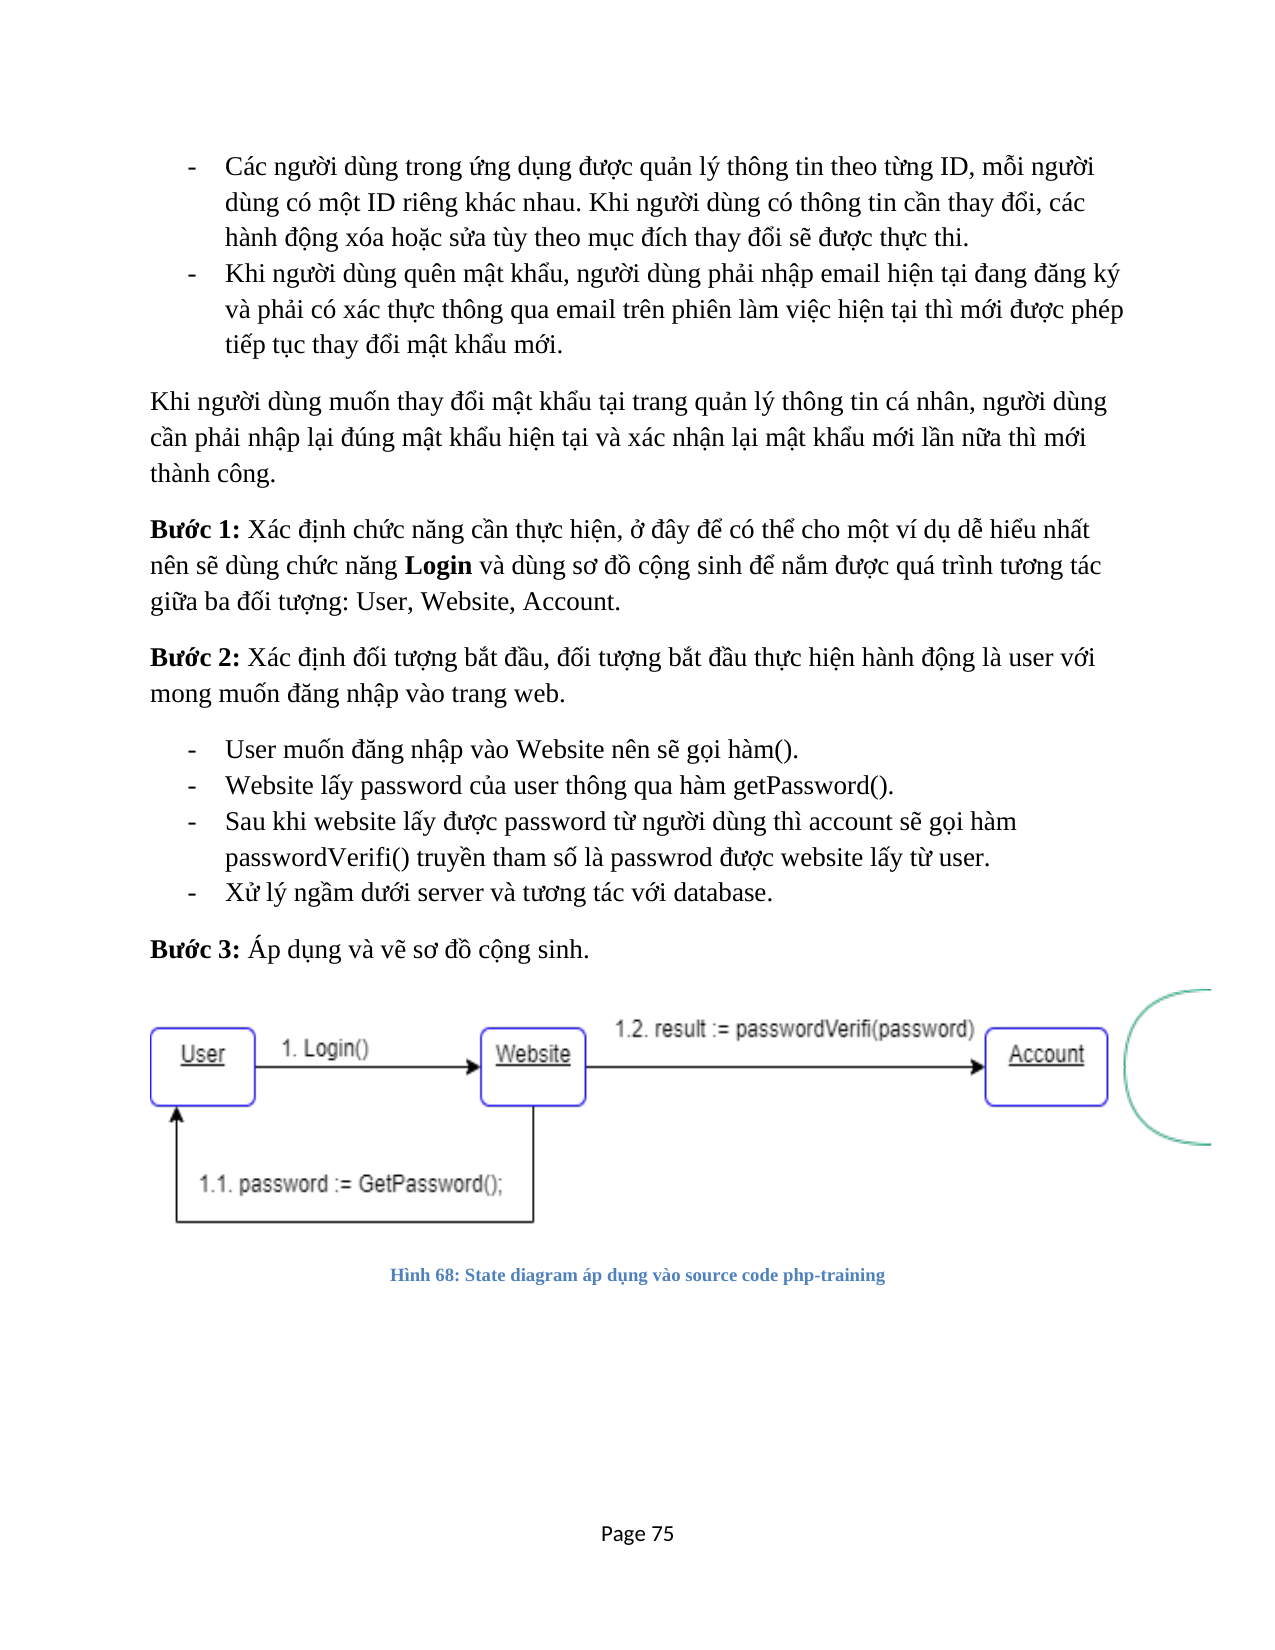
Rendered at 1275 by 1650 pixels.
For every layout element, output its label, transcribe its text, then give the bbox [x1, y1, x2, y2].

list Xử lý ngầm dưới server và tương tác với database. [187, 876, 1125, 908]
text Khi người dùng muốn thay đổi mật khẩu tại trang quản lý thông tin cá nhân, người dùng cần phải nhập lại đúng mật khẩu hiện tại và xác nhận lại mật khẩu mới lần nữa thì mới thành công. [150, 385, 1125, 488]
list Sau khi website lấy được password từ người dùng thì account sẽ gọi hàm passwordVerifi() truyền tham số là passwrod được website lấy từ user. [187, 805, 1125, 872]
list Khi người dùng quên mật khẩu, người dùng phải nhập email hiện tại đang đăng ký và phải có xác thực thông qua email trên phiên làm việc hiện tại thì mới được phép tiếp tục thay đổi mật khẩu mới. [187, 257, 1125, 360]
picture [150, 989, 1213, 1239]
list Các người dùng trong ứng dụng được quản lý thông tin theo từng ID, mỗi người dùng có một ID riêng khác nhau. Khi người dùng có thông tin cần thay đổi, các hành động xóa hoặc sửa tùy theo mục đích thay đổi sẽ được thực thi. [187, 150, 1125, 253]
text Bước 3: Áp dụng và vẽ sơ đồ cộng sinh. [150, 933, 1125, 964]
text Bước 2: Xác định đối tượng bắt đầu, đối tượng bắt đầu thực hiện hành động là user với mong muốn đăng nhập vào trang web. [150, 641, 1125, 708]
list User muốn đăng nhập vào Website nên sẽ gọi hàm(). [187, 733, 1125, 765]
list Website lấy password của user thông qua hàm getPassword(). [187, 769, 1125, 800]
text Bước 1: Xác định chức năng cần thực hiện, ở đây để có thể cho một ví dụ dễ hiểu nhất nên sẽ dùng chức năng Login và dùng sơ đồ cộng sinh để nắm được quá trình tương tác giữa ba đối tượng: User, Website, Account. [150, 513, 1125, 616]
